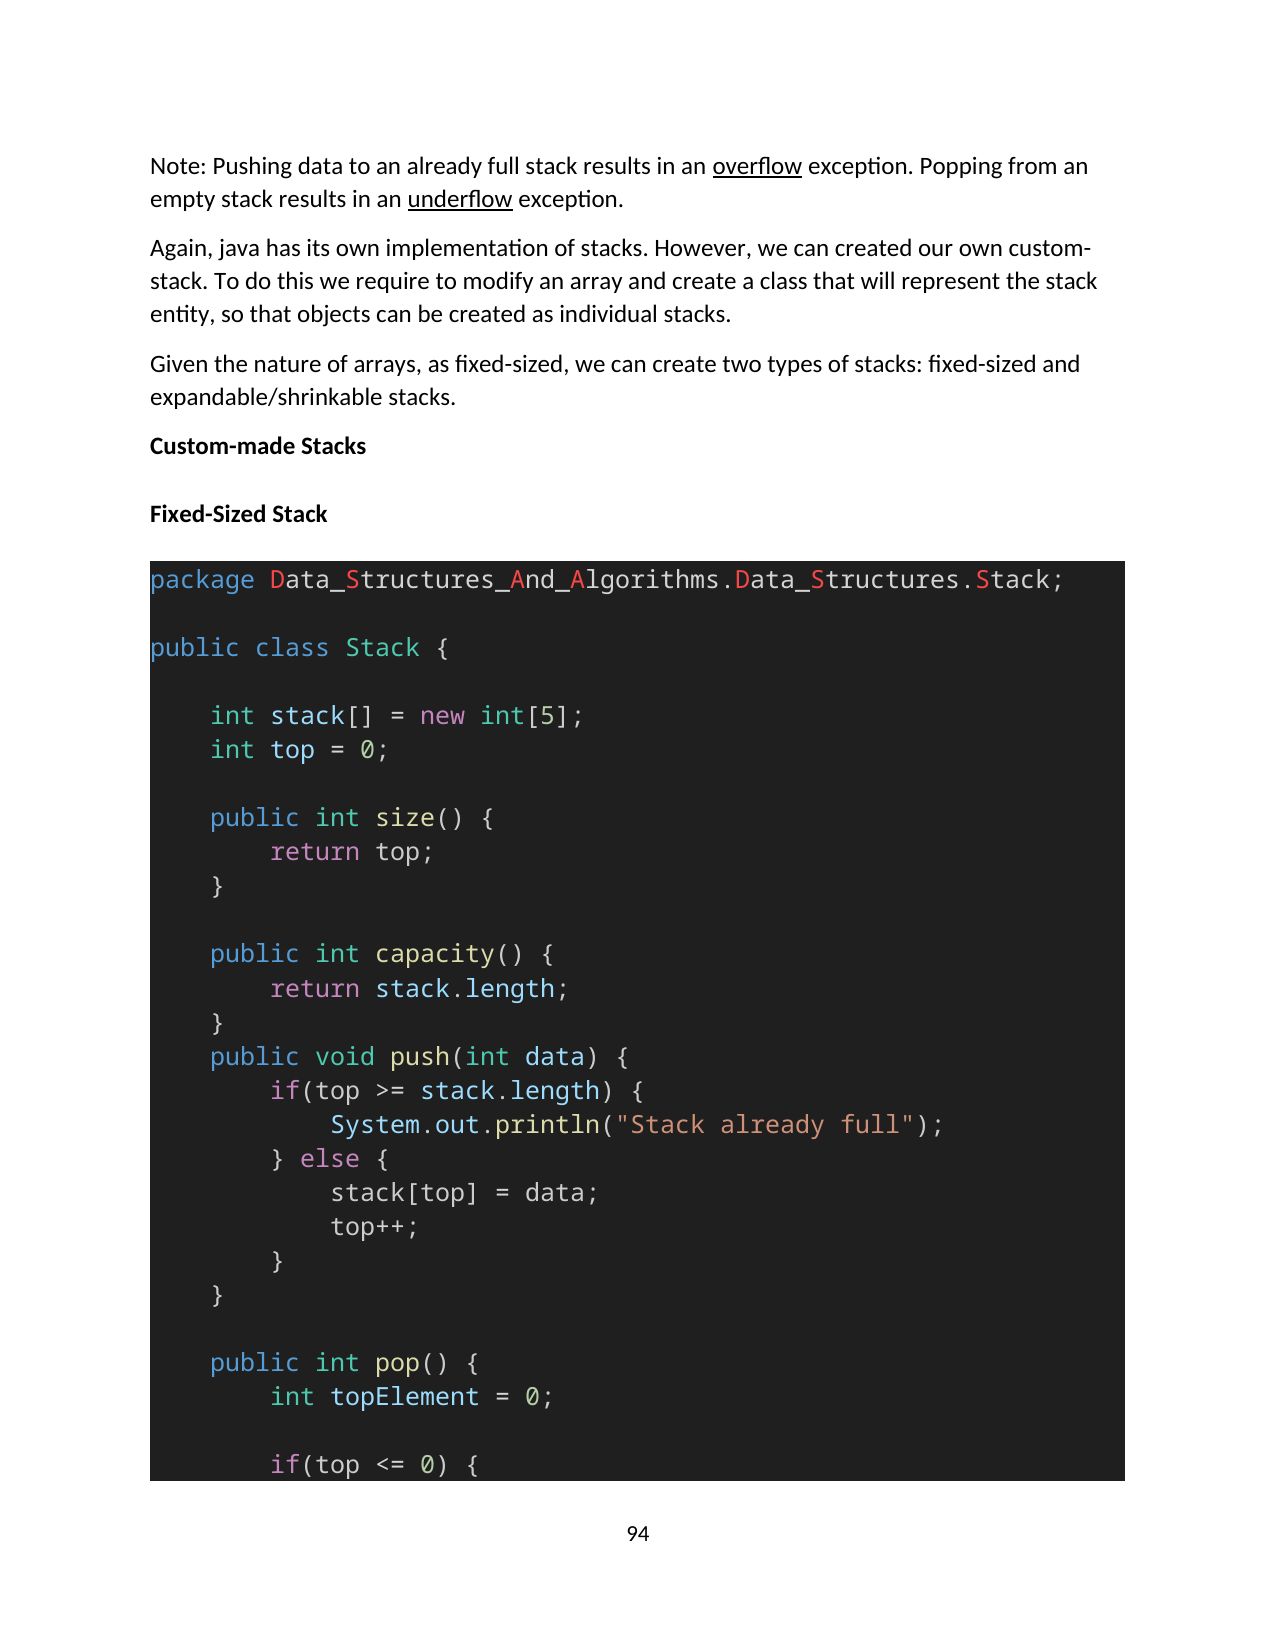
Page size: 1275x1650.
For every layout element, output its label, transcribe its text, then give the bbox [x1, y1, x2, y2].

text Again, java has its own implementation of stacks. However, we can created our own custom-stack. To do this we require to modify an array and create a class that will represent the stack entity, so that objects can be created as individual stacks. [150, 232, 1125, 329]
text return stack.length; [150, 970, 1125, 1004]
text System.out.println("Stack already full"); [150, 1106, 1125, 1141]
text top++; [150, 1209, 1125, 1243]
text if(top >= stack.length) { [150, 1072, 1125, 1106]
subtitle Fixed-Sized Stack [150, 498, 1125, 528]
text return top; [150, 834, 1125, 868]
subtitle Custom-made Stacks [150, 430, 1125, 461]
text public int capacity() { [150, 936, 1125, 970]
text Given the nature of arrays, as fixed-sized, we can create two types of stacks: fixed-sized and expandable/shrinkable stacks. [150, 348, 1125, 411]
text int stack[] = new int[5]; [150, 698, 1125, 732]
text } [150, 868, 1125, 902]
text public int pop() { [150, 1345, 1125, 1379]
text if(top <= 0) { [150, 1447, 1125, 1481]
text } [150, 1277, 1125, 1311]
text public void push(int data) { [150, 1038, 1125, 1072]
text } [150, 1243, 1125, 1277]
text } [150, 1004, 1125, 1038]
text stack[top] = data; [150, 1174, 1125, 1209]
text package Data_Structures_And_Algorithms.Data_Structures.Stack; [150, 561, 1125, 596]
text int top = 0; [150, 732, 1125, 766]
text public class Stack { [150, 629, 1125, 664]
text } else { [150, 1141, 1125, 1174]
text public int size() { [150, 800, 1125, 834]
text int topElement = 0; [150, 1379, 1125, 1413]
text Note: Pushing data to an already full stack results in an overflow exception. Popping from an empty stack results in an underflow exception. [150, 150, 1125, 213]
